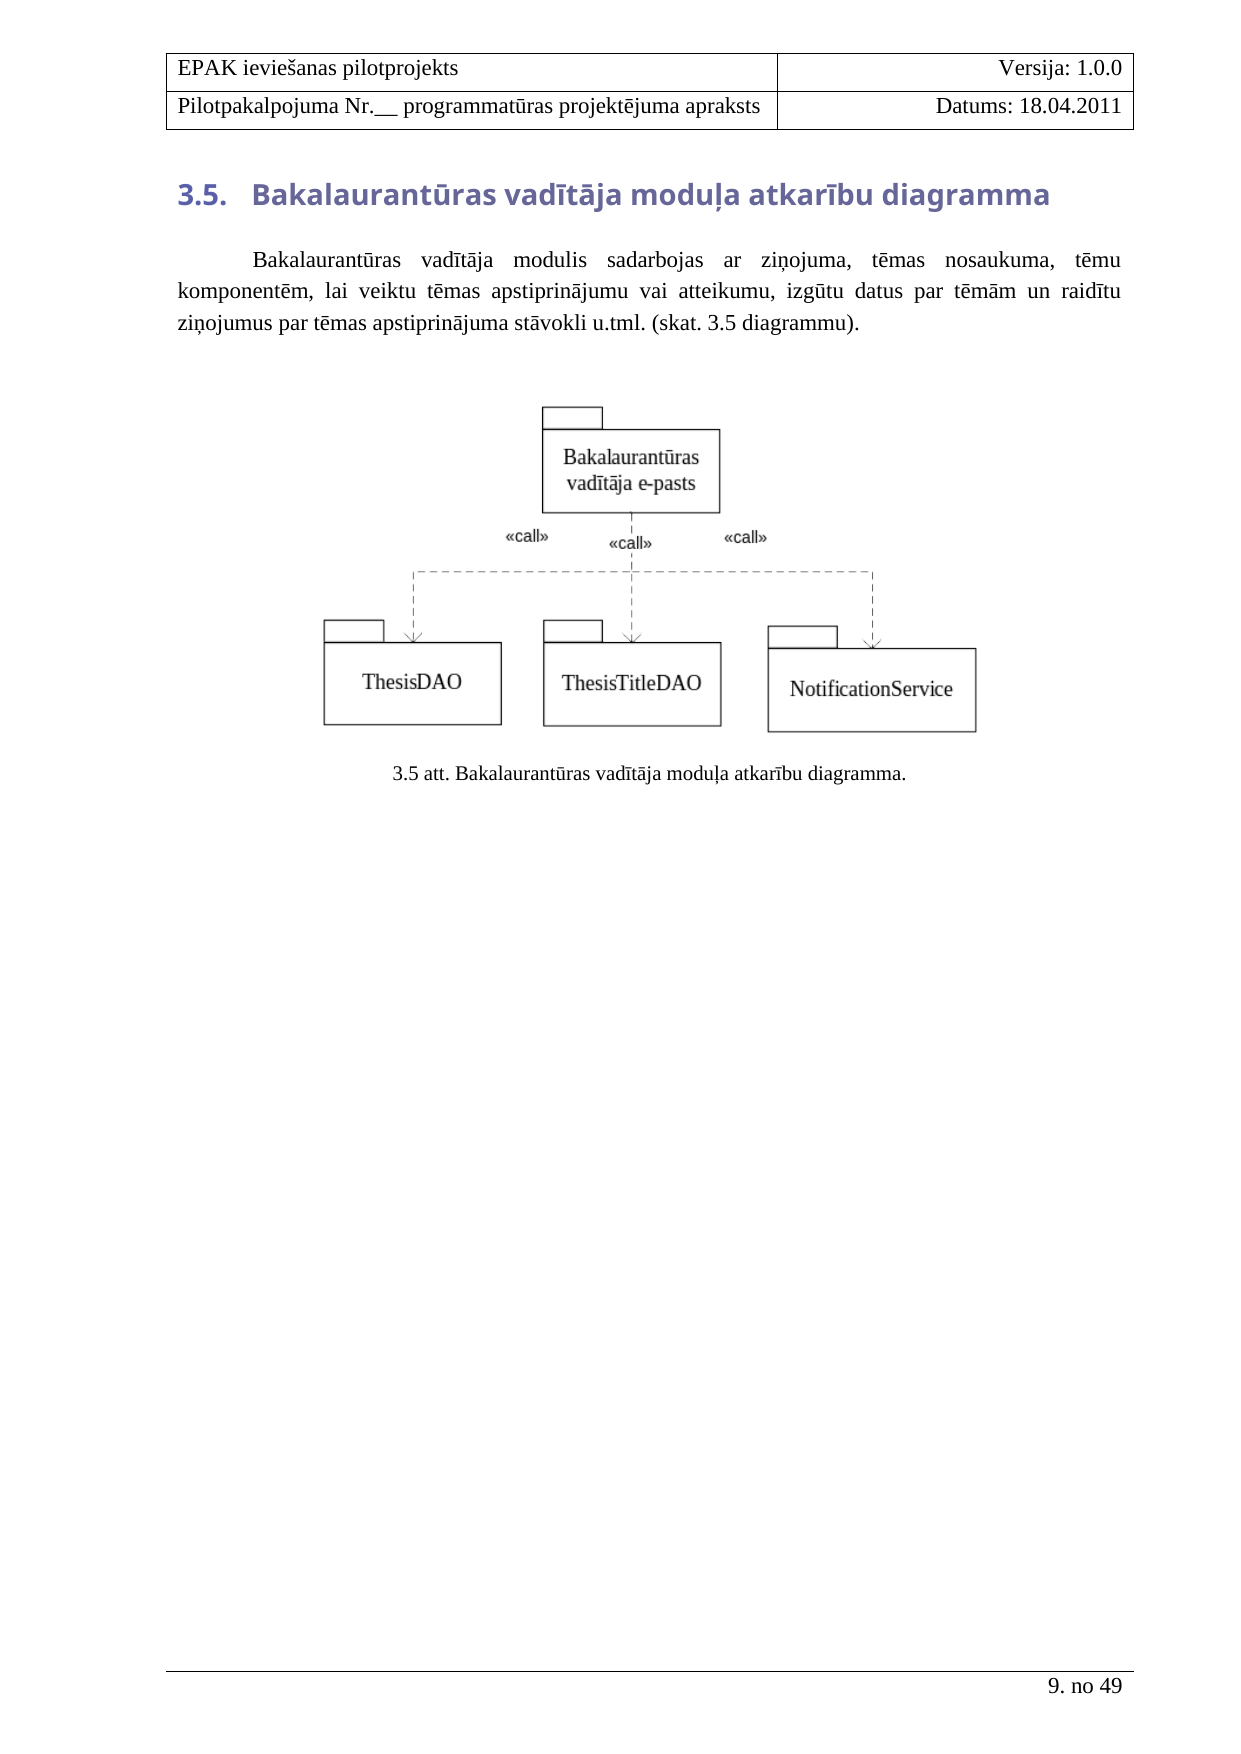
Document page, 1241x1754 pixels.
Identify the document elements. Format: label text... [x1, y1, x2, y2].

text Bakalaurantūras vadītāja modulis sadarbojas ar ziņojuma, tēmas nosaukuma, tēmu komponentēm, lai veiktu tēmas apstiprinājumu vai atteikumu, izgūtu datus par tēmām un raidītu ziņojumus par tēmas apstiprinājuma stāvokli u.tml. (skat. 3.5 diagrammu). [177, 246, 1122, 335]
text 3.5 att. Bakalaurantūras vadītāja moduļa atkarību diagramma. [177, 761, 1122, 785]
subtitle Bakalaurantūras vadītāja moduļa atkarību diagramma [177, 174, 1122, 213]
